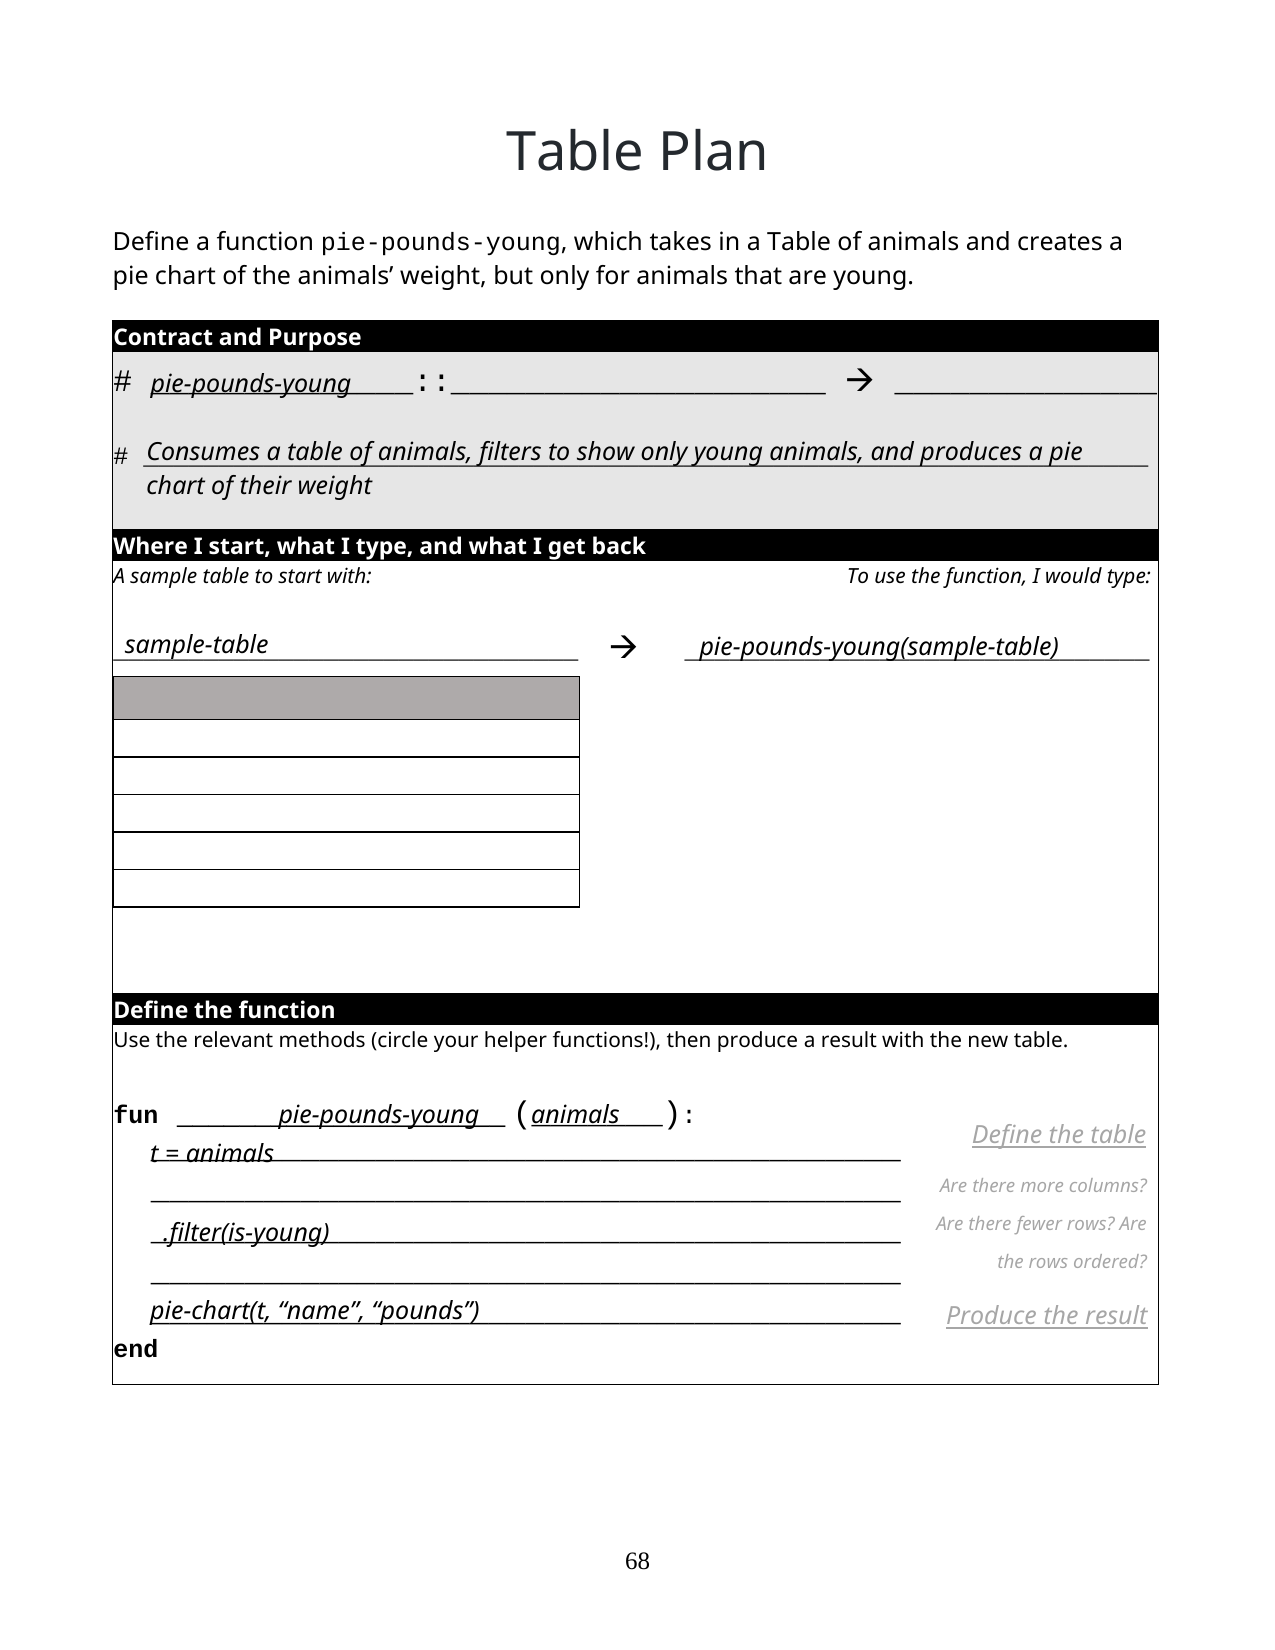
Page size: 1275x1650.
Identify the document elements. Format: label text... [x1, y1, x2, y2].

text Define a function pie-pounds-young, which takes in a Table of animals and creates a pie chart of the animals’ weight, but only for animals that are young. [112, 223, 1162, 291]
subtitle Table Plan [112, 112, 1162, 186]
table_cell Where I start, what I type, and what I get back A sample table to start with: To use the function, I would type: _______________________________ _______________________________ [113, 561, 1158, 993]
table_header Contract and Purpose # ______________::____________________ ______________ # ___________________________________________________________________ [113, 352, 1158, 529]
table_cell Define the function Use the relevant methods (circle your helper functions!), then produce a result with the new table. fun _____________________ (_______): ________________________________________ ________________________________________ ________________________________________ ________________________________________ ________________________________________ end [113, 1025, 1158, 1384]
